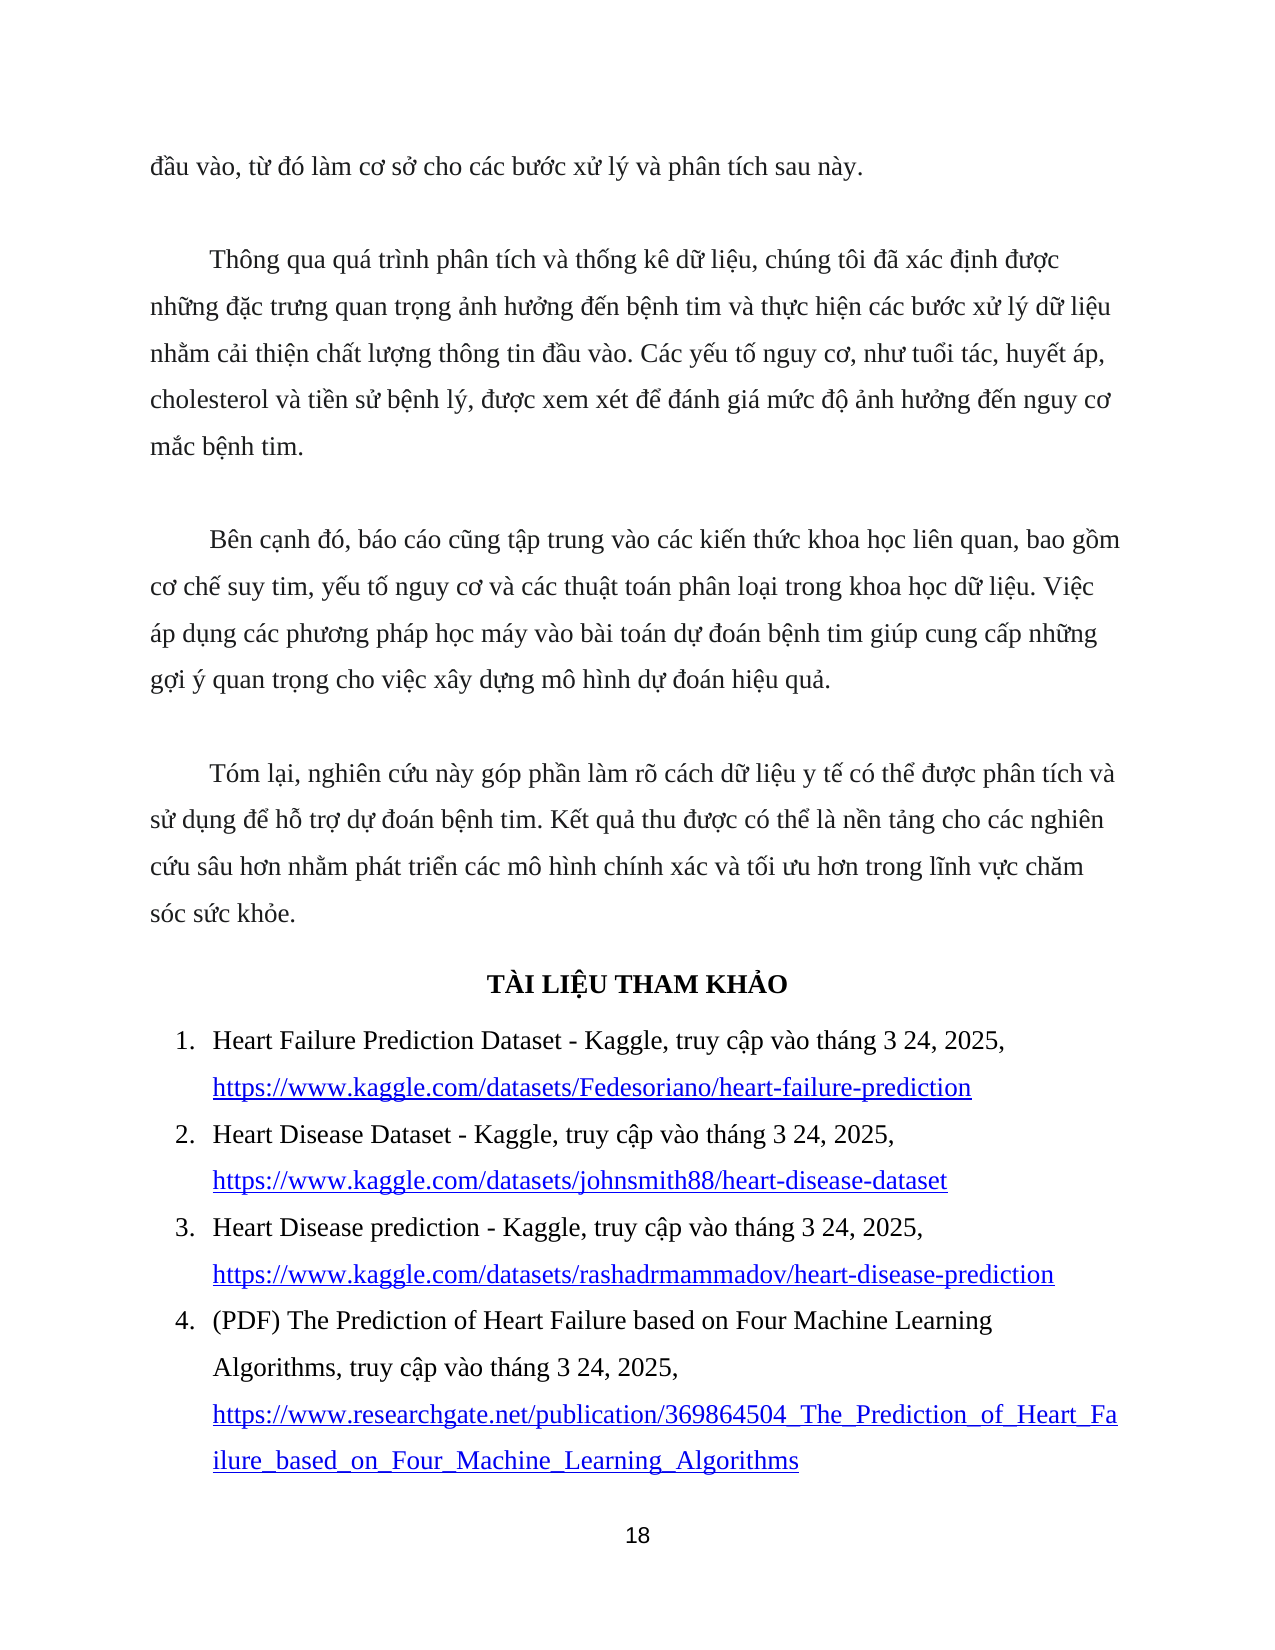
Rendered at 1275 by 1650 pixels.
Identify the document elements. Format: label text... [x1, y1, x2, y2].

text Bên cạnh đó, báo cáo cũng tập trung vào các kiến thức khoa học liên quan, bao gồm cơ chế suy tim, yếu tố nguy cơ và các thuật toán phân loại trong khoa học dữ liệu. Việc áp dụng các phương pháp học máy vào bài toán dự đoán bệnh tim giúp cung cấp những gợi ý quan trọng cho việc xây dựng mô hình dự đoán hiệu quả. [150, 523, 1125, 694]
list Heart Failure Prediction Dataset - Kaggle, truy cập vào tháng 3 24, 2025, https://www.kaggle.com/datasets/Fedesoriano/heart-failure-prediction [175, 1024, 1125, 1102]
text Tóm lại, nghiên cứu này góp phần làm rõ cách dữ liệu y tế có thể được phân tích và sử dụng để hỗ trợ dự đoán bệnh tim. Kết quả thu được có thể là nền tảng cho các nghiên cứu sâu hơn nhằm phát triển các mô hình chính xác và tối ưu hơn trong lĩnh vực chăm sóc sức khỏe. [150, 757, 1125, 928]
text Thông qua quá trình phân tích và thống kê dữ liệu, chúng tôi đã xác định được những đặc trưng quan trọng ảnh hưởng đến bệnh tim và thực hiện các bước xử lý dữ liệu nhằm cải thiện chất lượng thông tin đầu vào. Các yếu tố nguy cơ, như tuổi tác, huyết áp, cholesterol và tiền sử bệnh lý, được xem xét để đánh giá mức độ ảnh hưởng đến nguy cơ mắc bệnh tim. [150, 243, 1125, 461]
subtitle TÀI LIỆU THAM KHẢO [150, 968, 1125, 999]
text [150, 150, 1125, 181]
list Heart Disease Dataset - Kaggle, truy cập vào tháng 3 24, 2025, https://www.kaggle.com/datasets/johnsmith88/heart-disease-dataset [175, 1118, 1125, 1196]
list (PDF) The Prediction of Heart Failure based on Four Machine Learning Algorithms, truy cập vào tháng 3 24, 2025, https://www.researchgate.net/publication/369864504_The_Prediction_of_Heart_Failure_based_on_Four_Machine_Learning_Algorithms [175, 1304, 1125, 1476]
list Heart Disease prediction - Kaggle, truy cập vào tháng 3 24, 2025, https://www.kaggle.com/datasets/rashadrmammadov/heart-disease-prediction [175, 1211, 1125, 1289]
